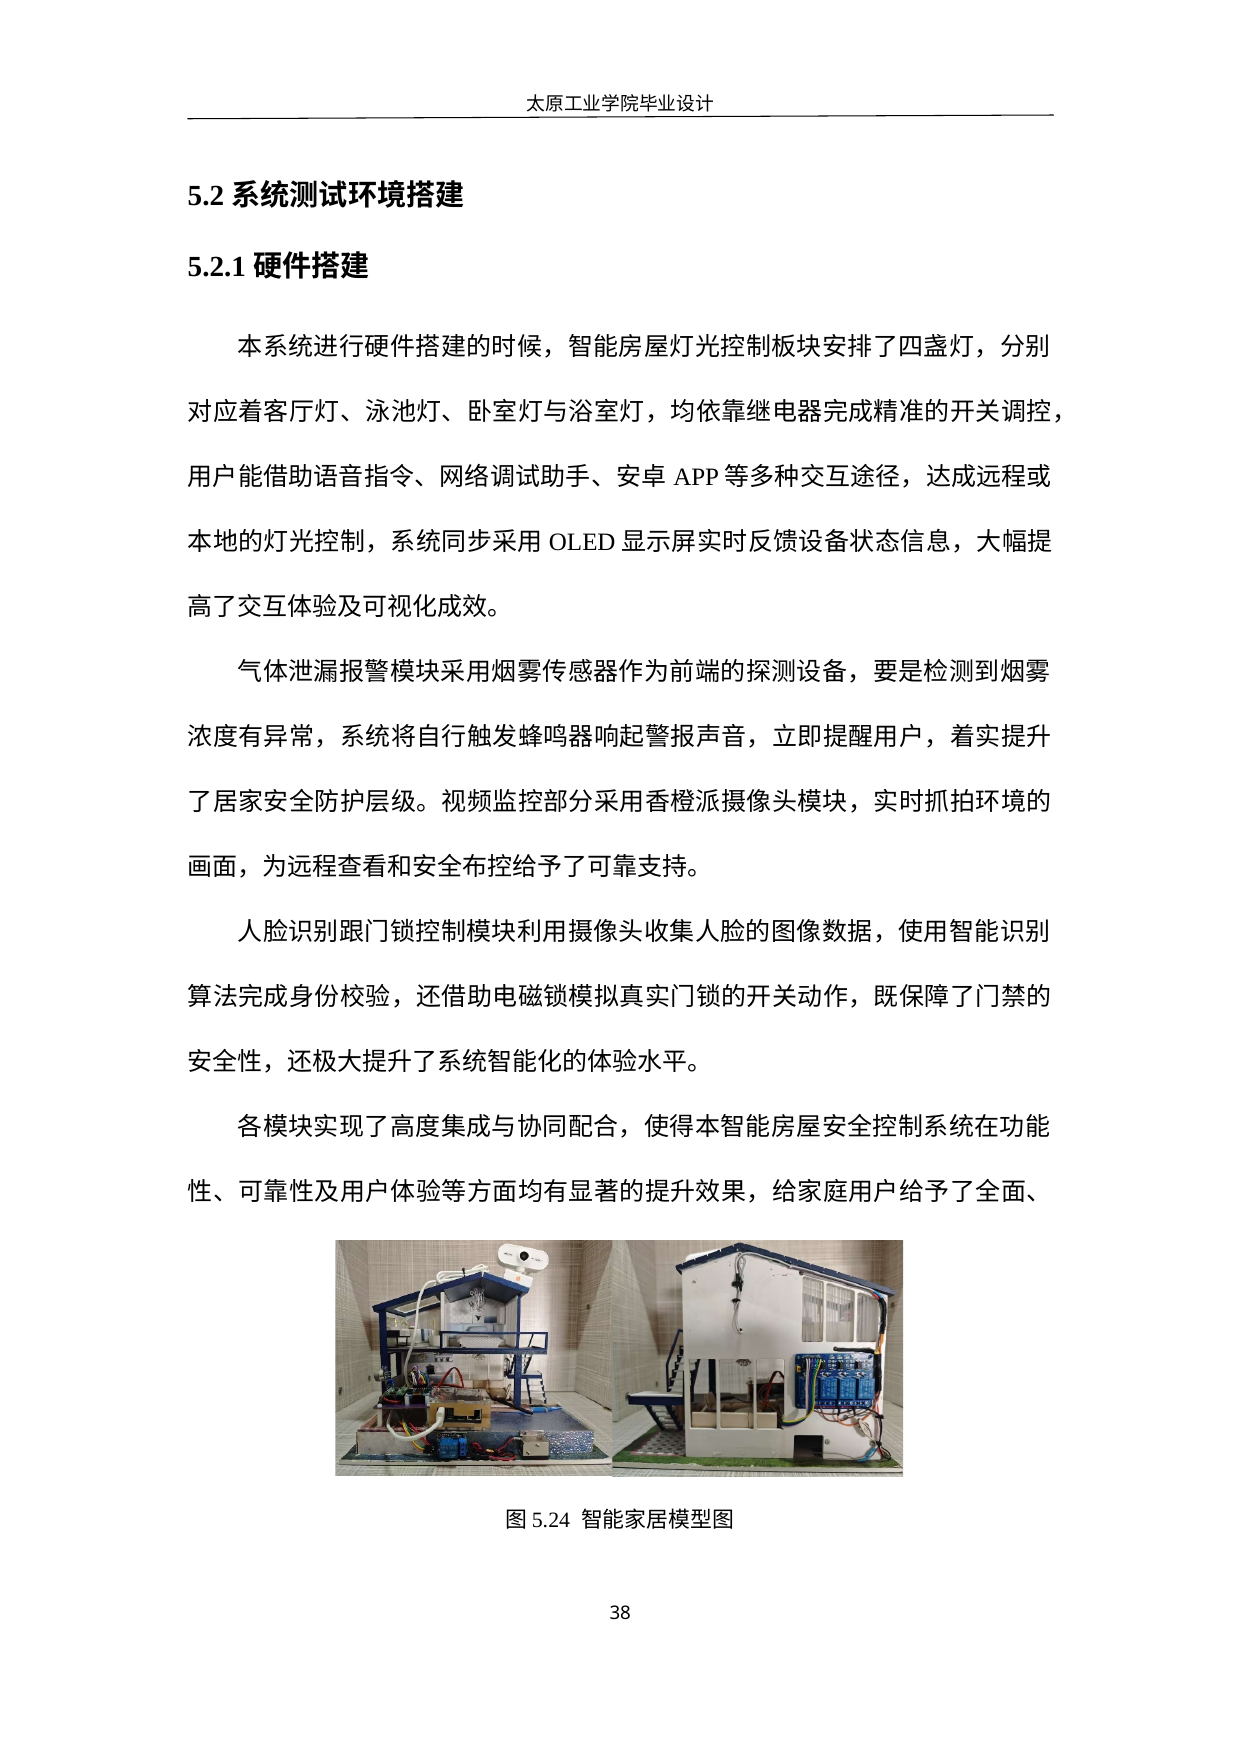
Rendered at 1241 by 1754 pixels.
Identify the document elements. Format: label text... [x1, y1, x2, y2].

subtitle 系统测试环境搭建 [187, 160, 1053, 225]
text 人脸识别跟门锁控制模块利用摄像头收集人脸的图像数据，使用智能识别算法完成身份校验，还借助电磁锁模拟真实门锁的开关动作，既保障了门禁的安全性，还极大提升了系统智能化的体验水平。 [187, 897, 1053, 1092]
picture [335, 1240, 904, 1477]
text 本系统进行硬件搭建的时候，智能房屋灯光控制板块安排了四盏灯，分别对应着客厅灯、泳池灯、卧室灯与浴室灯，均依靠继电器完成精准的开关调控，用户能借助语音指令、网络调试助手、安卓APP等多种交互途径，达成远程或本地的灯光控制，系统同步采用OLED显示屏实时反馈设备状态信息，大幅提高了交互体验及可视化成效。 [187, 312, 1053, 637]
subtitle 硬件搭建 [187, 231, 1053, 296]
text 气体泄漏报警模块采用烟雾传感器作为前端的探测设备，要是检测到烟雾浓度有异常，系统将自行触发蜂鸣器响起警报声音，立即提醒用户，着实提升了居家安全防护层级。视频监控部分采用香橙派摄像头模块，实时抓拍环境的画面，为远程查看和安全布控给予了可靠支持。 [187, 637, 1053, 897]
